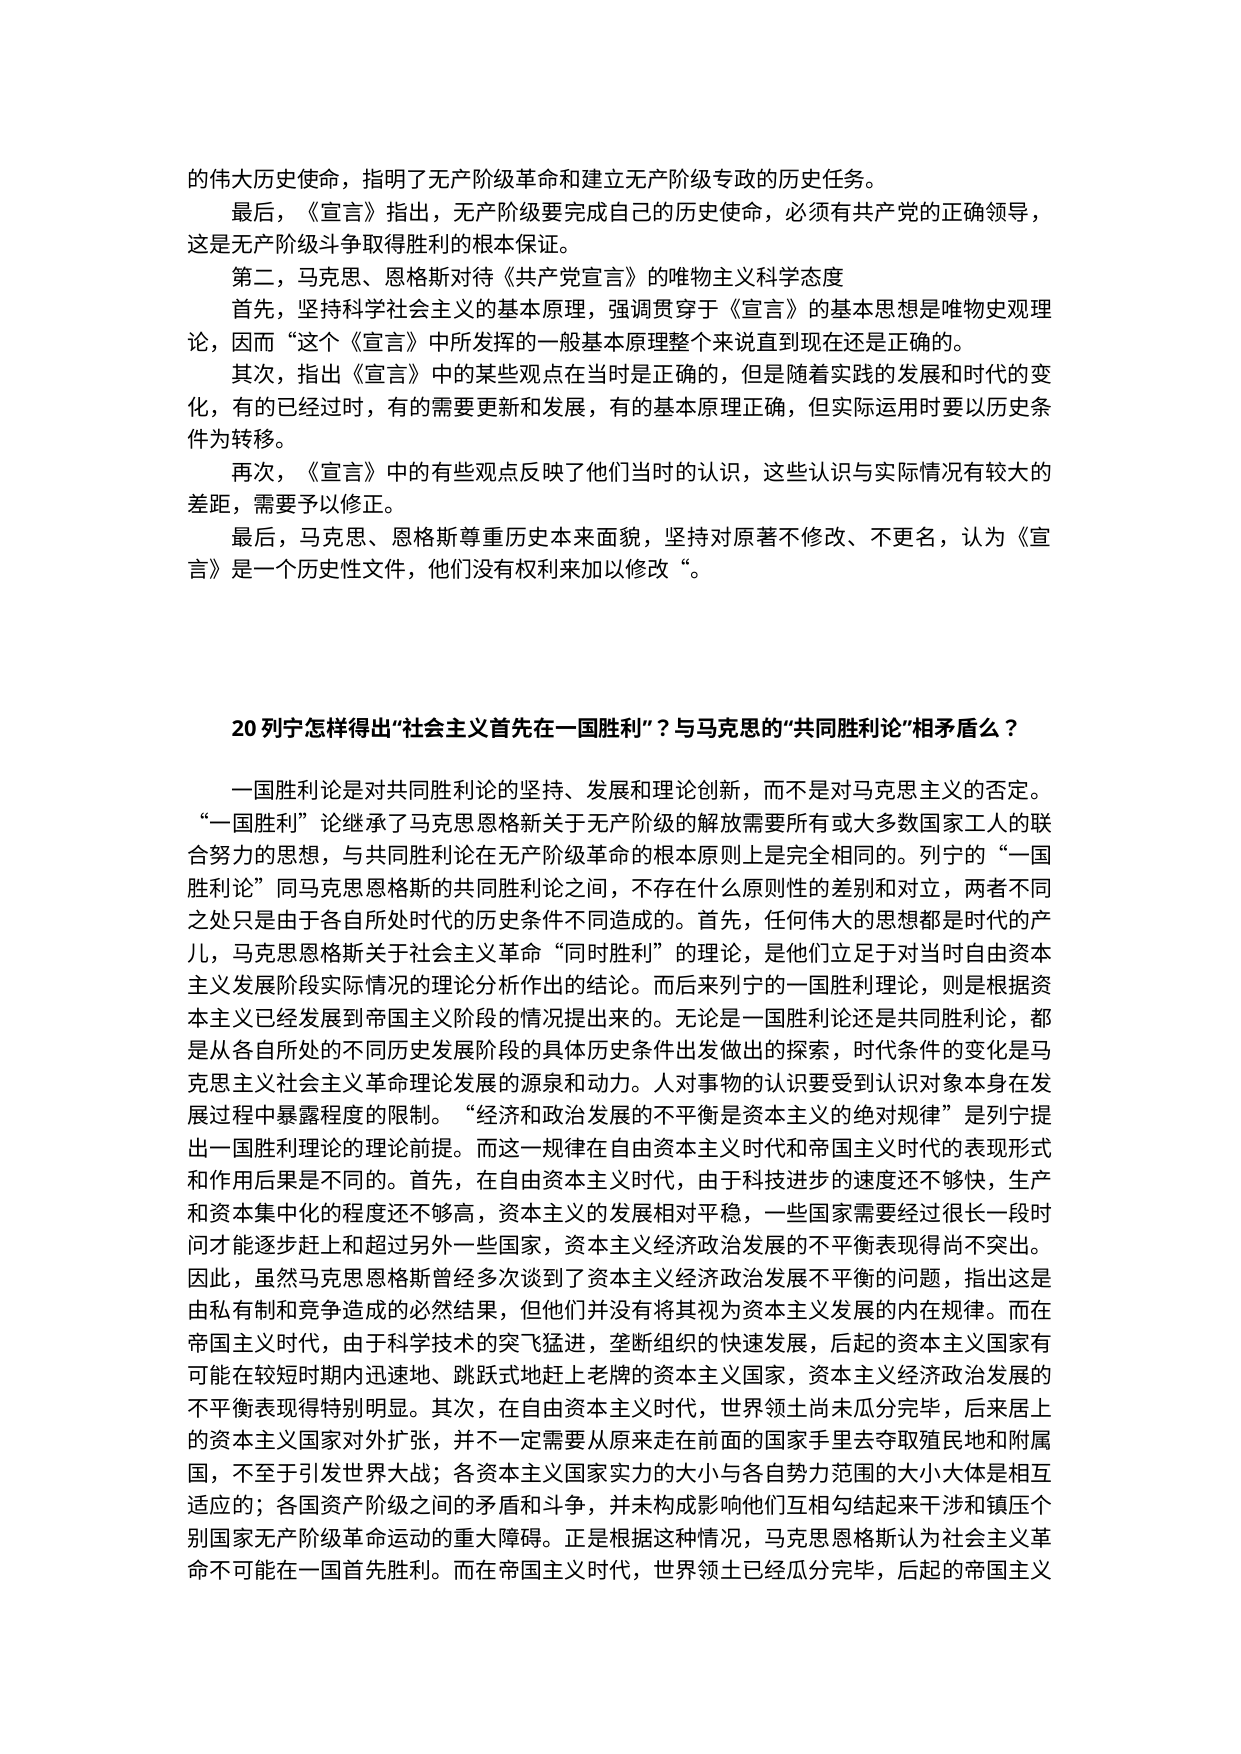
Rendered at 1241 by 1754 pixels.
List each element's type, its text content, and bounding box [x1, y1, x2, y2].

text 首先，坚持科学社会主义的基本原理，强调贯穿于《宣言》的基本思想是唯物史观理论，因而“这个《宣言》中所发挥的一般基本原理整个来说直到现在还是正确的。 [187, 292, 1053, 357]
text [187, 773, 1053, 1585]
text 其次，指出《宣言》中的某些观点在当时是正确的，但是随着实践的发展和时代的变化，有的已经过时，有的需要更新和发展，有的基本原理正确，但实际运用时要以历史条件为转移。 [187, 357, 1053, 454]
text 再次，《宣言》中的有些观点反映了他们当时的认识，这些认识与实际情况有较大的差距，需要予以修正。 [187, 454, 1053, 519]
subtitle 20列宁怎样得出“社会主义首先在一国胜利”？与马克思的“共同胜利论”相矛盾么？ [187, 711, 1053, 744]
text 最后，《宣言》指出，无产阶级要完成自己的历史使命，必须有共产党的正确领导，这是无产阶级斗争取得胜利的根本保证。 [187, 194, 1053, 259]
text 第二，马克思、恩格斯对待《共产党宣言》的唯物主义科学态度 [187, 259, 1053, 292]
text 最后，马克思、恩格斯尊重历史本来面貌，坚持对原著不修改、不更名，认为《宣言》是一个历史性文件，他们没有权利来加以修改“。 [187, 519, 1053, 584]
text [187, 162, 1053, 194]
